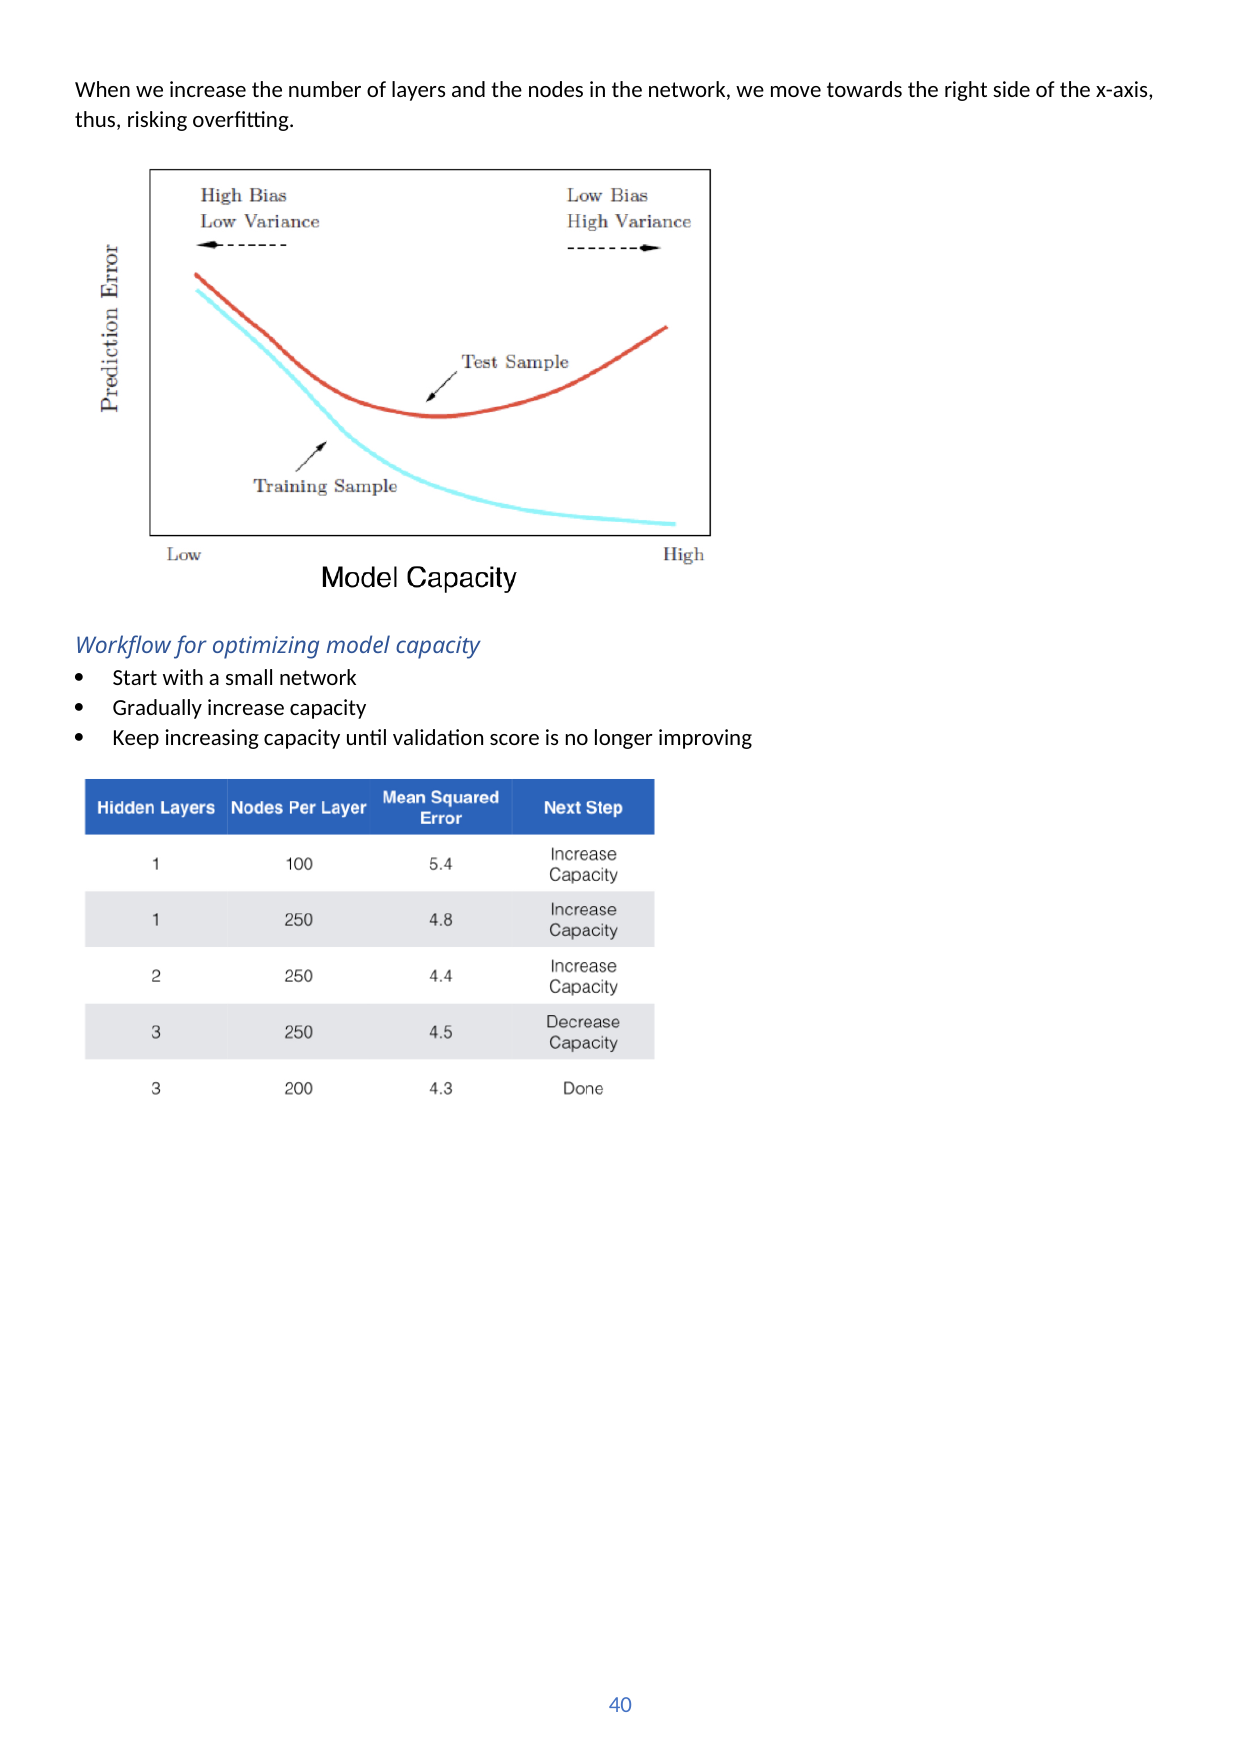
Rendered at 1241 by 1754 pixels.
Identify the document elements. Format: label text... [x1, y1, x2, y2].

list Keep increasing capacity until validation score is no longer improving [75, 723, 1165, 751]
text When we increase the number of layers and the nodes in the network, we move towards the right side of the x-axis, thus, risking overfitting. [75, 75, 1165, 133]
subtitle Workflow for optimizing model capacity [75, 629, 1165, 660]
picture [75, 152, 734, 611]
picture [75, 770, 664, 1137]
list Start with a small network [75, 663, 1165, 691]
list Gradually increase capacity [75, 693, 1165, 721]
